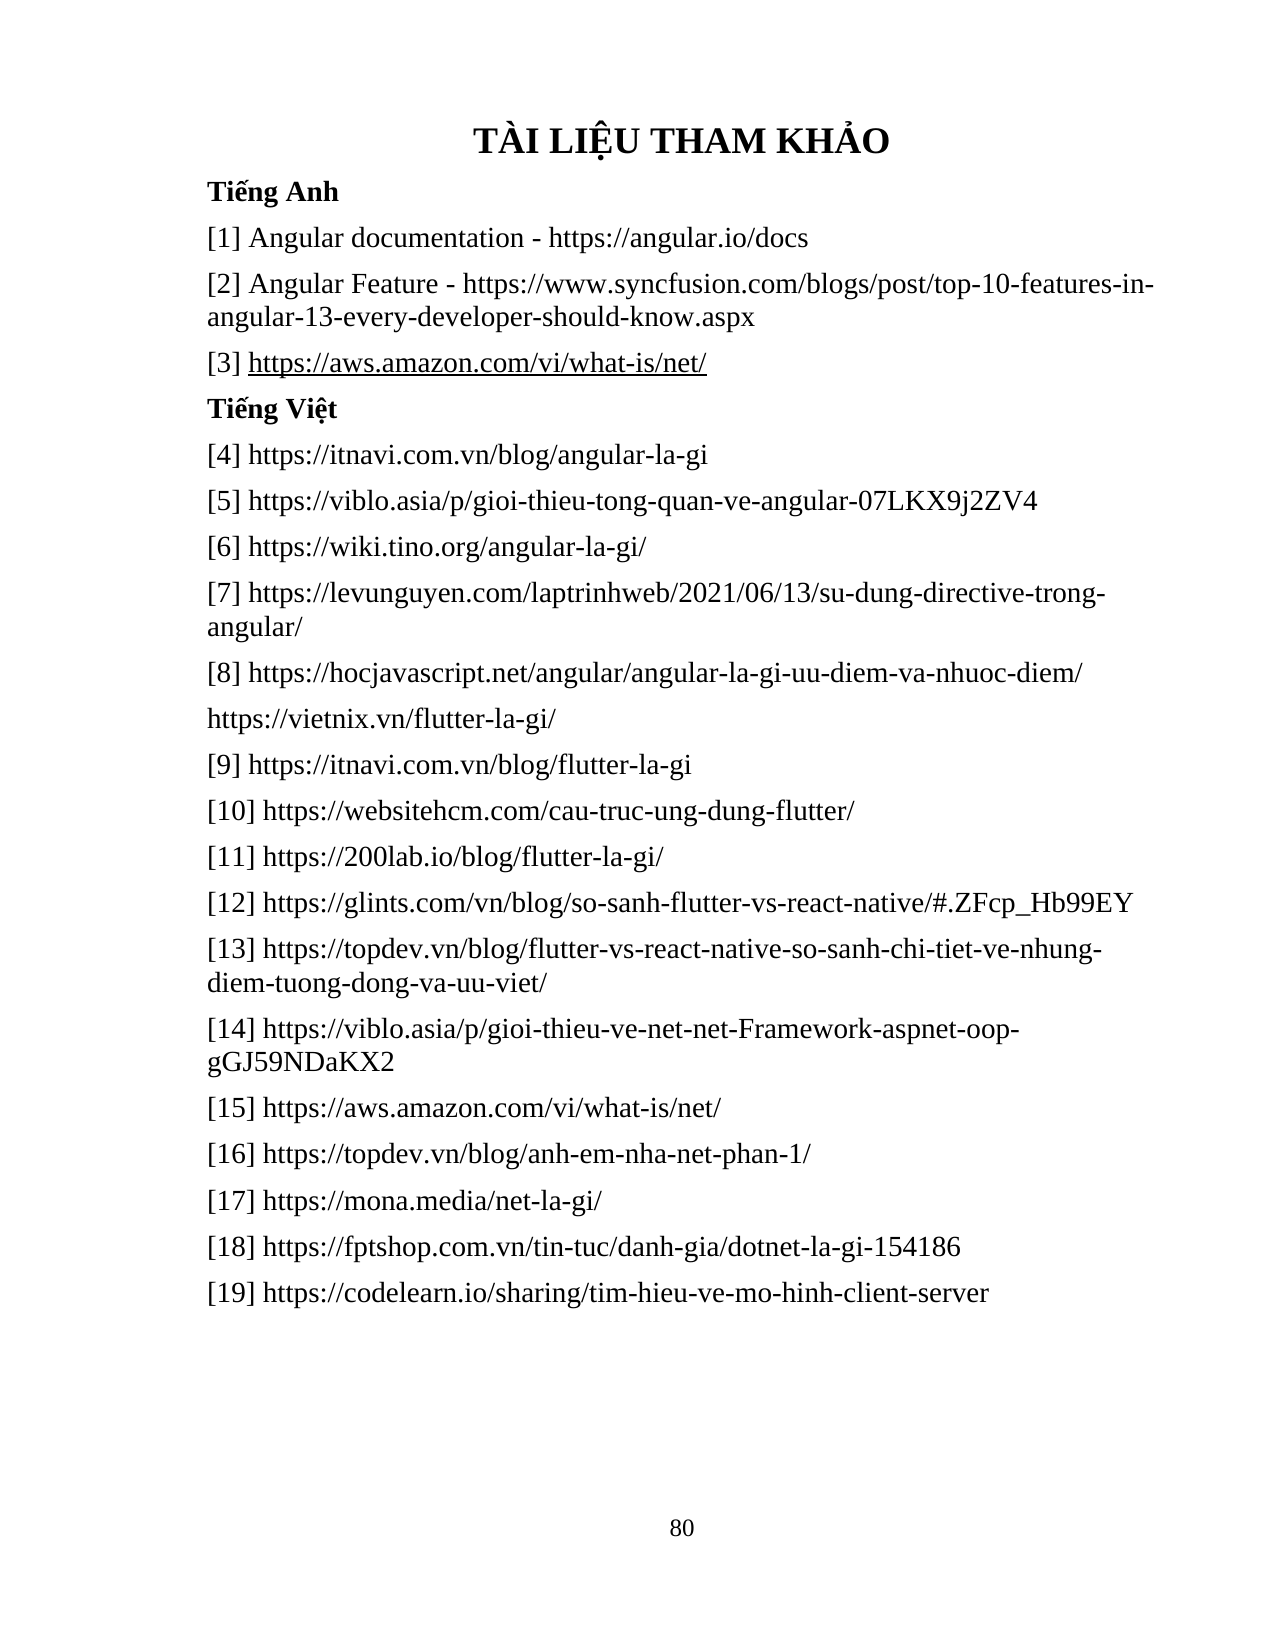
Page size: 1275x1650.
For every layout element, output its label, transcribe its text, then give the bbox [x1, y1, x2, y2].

text [14] https://viblo.asia/p/gioi-thieu-ve-net-net-Framework-aspnet-oop-gGJ59NDaKX2 [207, 1011, 1157, 1078]
text [2] Angular Feature - https://www.syncfusion.com/blogs/post/top-10-features-in-angular-13-every-developer-should-know.aspx [207, 266, 1157, 333]
text Tiếng Việt [207, 391, 1157, 425]
text [8] https://hocjavascript.net/angular/angular-la-gi-uu-diem-va-nhuoc-diem/ [207, 655, 1157, 689]
text https://vietnix.vn/flutter-la-gi/ [207, 701, 1157, 735]
text [11] https://200lab.io/blog/flutter-la-gi/ [207, 839, 1157, 873]
text [6] https://wiki.tino.org/angular-la-gi/ [207, 529, 1157, 563]
text [4] https://itnavi.com.vn/blog/angular-la-gi [207, 437, 1157, 471]
text [9] https://itnavi.com.vn/blog/flutter-la-gi [207, 747, 1157, 781]
text [16] https://topdev.vn/blog/anh-em-nha-net-phan-1/ [207, 1137, 1157, 1170]
text [1] Angular documentation - https://angular.io/docs [207, 220, 1157, 253]
text [13] https://topdev.vn/blog/flutter-vs-react-native-so-sanh-chi-tiet-ve-nhung-diem-tuong-dong-va-uu-viet/ [207, 931, 1157, 998]
text [18] https://fptshop.com.vn/tin-tuc/danh-gia/dotnet-la-gi-154186 [207, 1229, 1157, 1262]
text [15] https://aws.amazon.com/vi/what-is/net/ [207, 1091, 1157, 1124]
text Tiếng Anh [207, 174, 1157, 207]
text [17] https://mona.media/net-la-gi/ [207, 1183, 1157, 1216]
text [19] https://codelearn.io/sharing/tim-hieu-ve-mo-hinh-client-server [207, 1275, 1157, 1308]
text [3] https://aws.amazon.com/vi/what-is/net/ [207, 345, 1157, 379]
text [10] https://websitehcm.com/cau-truc-ung-dung-flutter/ [207, 793, 1157, 827]
text [7] https://levunguyen.com/laptrinhweb/2021/06/13/su-dung-directive-trong-angular/ [207, 576, 1157, 643]
text [12] https://glints.com/vn/blog/so-sanh-flutter-vs-react-native/#.ZFcp_Hb99EY [207, 885, 1157, 919]
text [5] https://viblo.asia/p/gioi-thieu-tong-quan-ve-angular-07LKX9j2ZV4 [207, 483, 1157, 517]
subtitle TÀI LIỆU THAM KHẢO [207, 118, 1157, 161]
